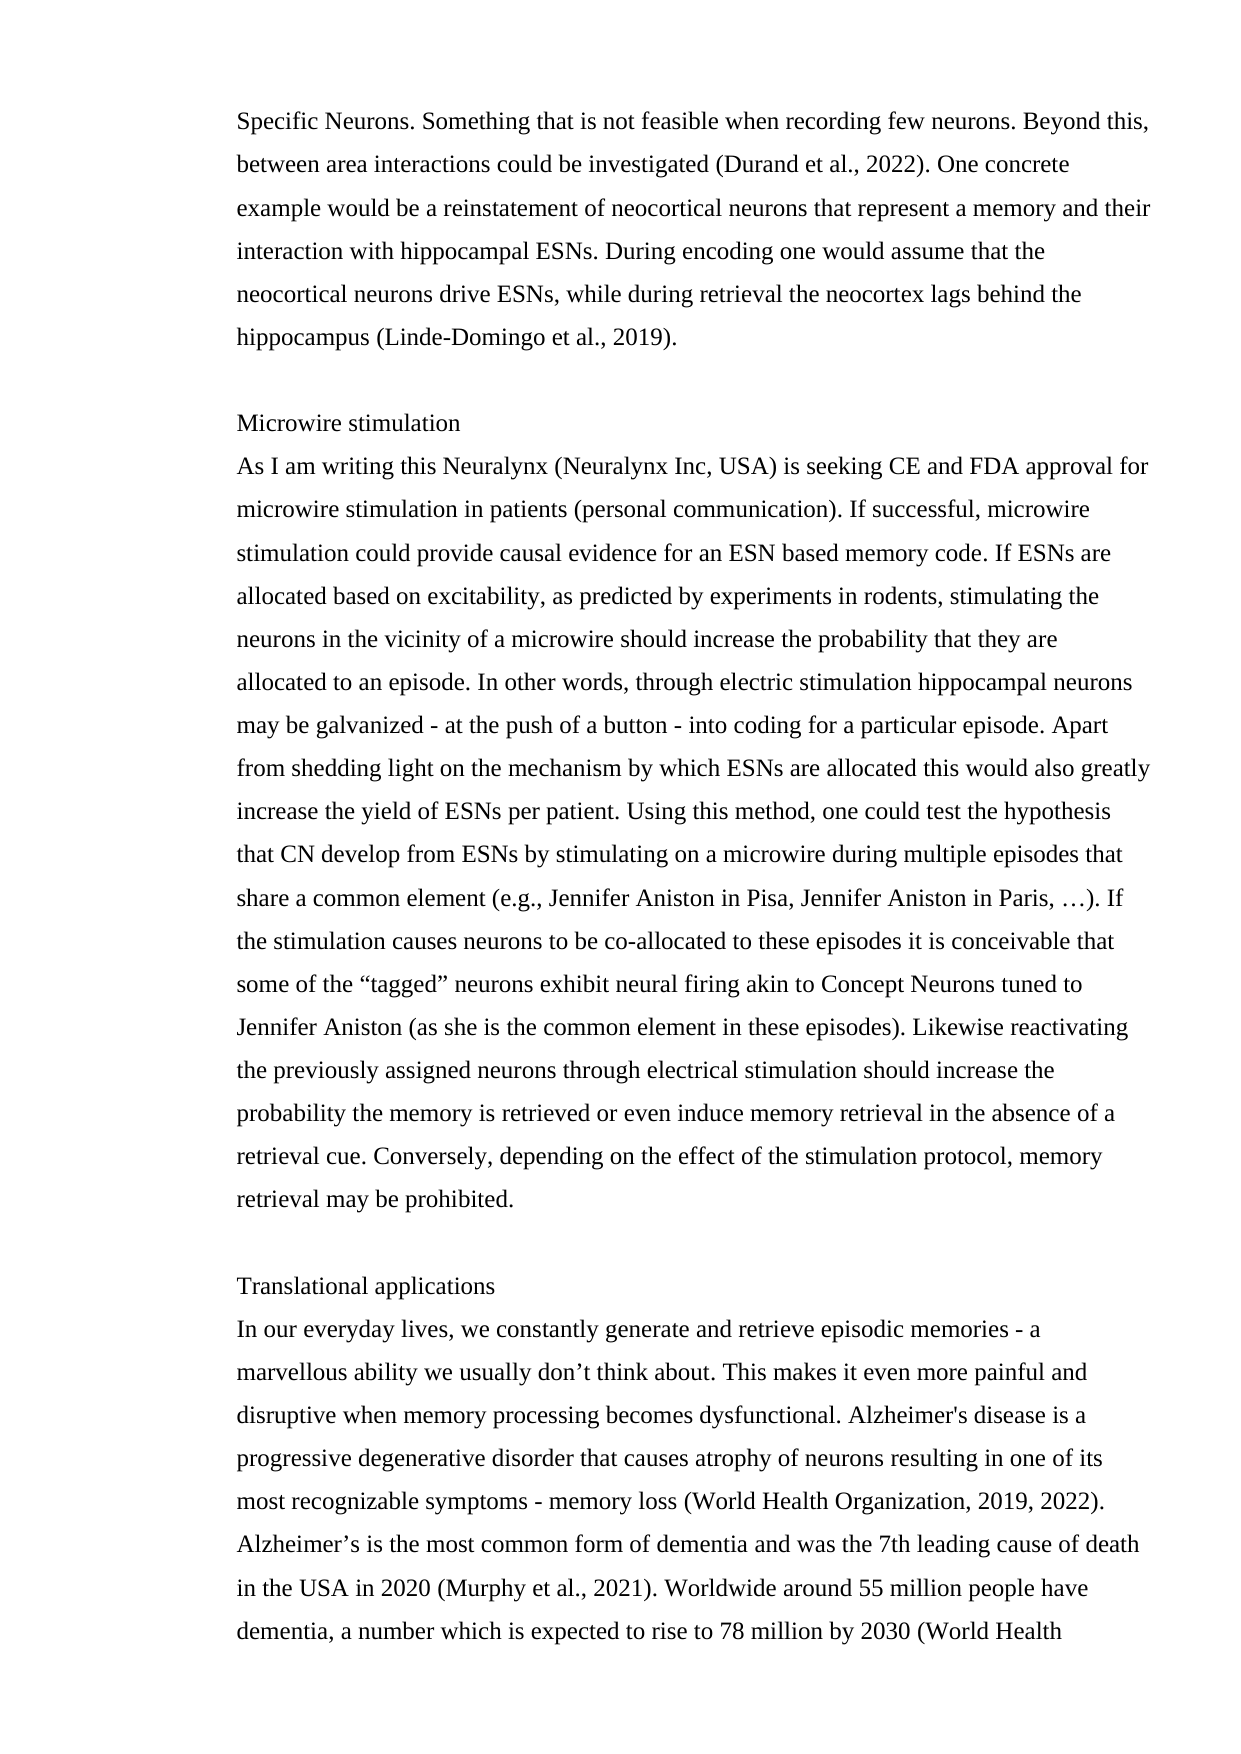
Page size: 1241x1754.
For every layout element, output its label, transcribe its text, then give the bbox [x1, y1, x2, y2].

text Microwire stimulation [236, 408, 1152, 437]
text Translational applications [236, 1271, 1152, 1299]
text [236, 106, 1152, 351]
text As I am writing this Neuralynx (Neuralynx Inc, USA) is seeking CE and FDA approval for microwire stimulation in patients (personal communication). If successful, microwire stimulation could provide causal evidence for an ESN based memory code. If ESNs are allocated based on excitability, as predicted by experiments in rodents, stimulating the neurons in the vicinity of a microwire should increase the probability that they are allocated to an episode. In other words, through electric stimulation hippocampal neurons may be galvanized - at the push of a button - into coding for a particular episode. Apart from shedding light on the mechanism by which ESNs are allocated this would also greatly increase the yield of ESNs per patient. Using this method, one could test the hypothesis that CN develop from ESNs by stimulating on a microwire during multiple episodes that share a common element (e.g., Jennifer Aniston in Pisa, Jennifer Aniston in Paris, …). If the stimulation causes neurons to be co-allocated to these episodes it is conceivable that some of the “tagged” neurons exhibit neural firing akin to Concept Neurons tuned to Jennifer Aniston (as she is the common element in these episodes). Likewise reactivating the previously assigned neurons through electrical stimulation should increase the probability the memory is retrieved or even induce memory retrieval in the absence of a retrieval cue. Conversely, depending on the effect of the stimulation protocol, memory retrieval may be prohibited. [236, 451, 1152, 1213]
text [236, 1314, 1152, 1644]
